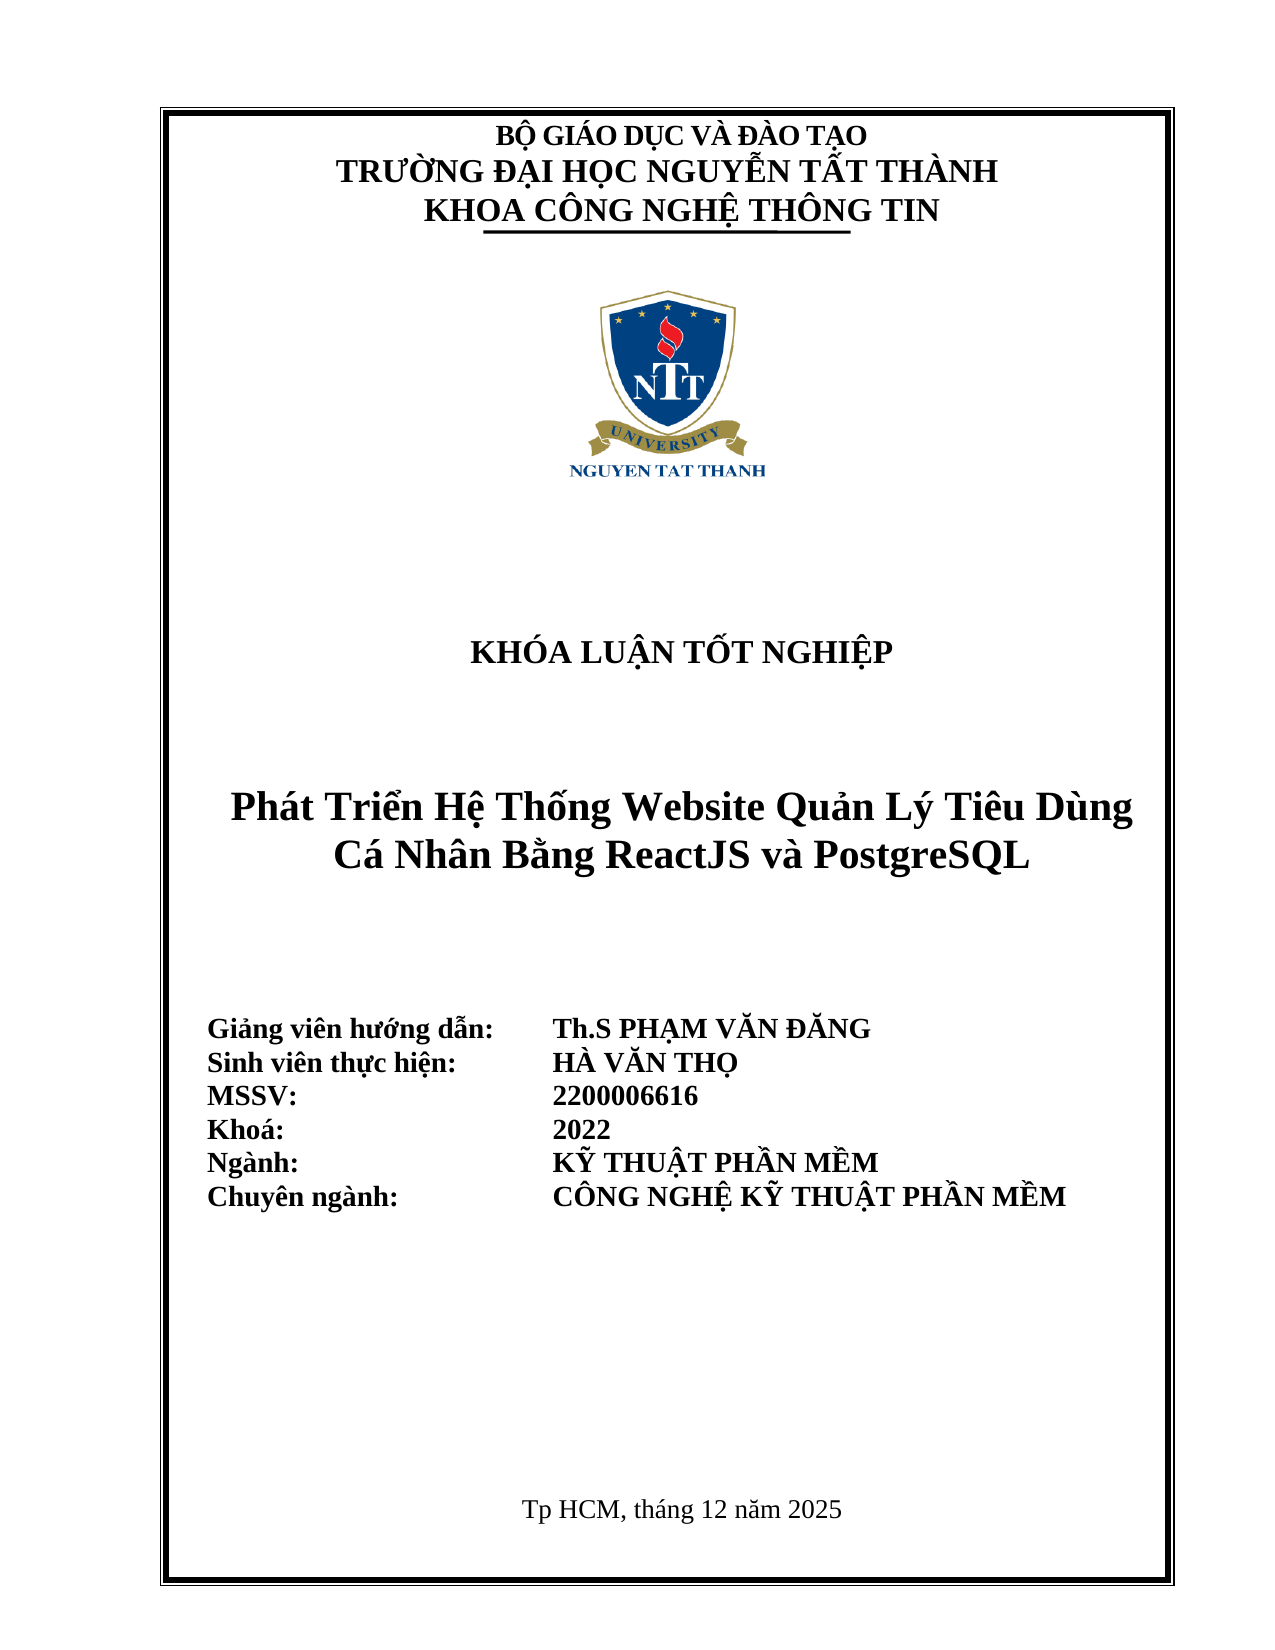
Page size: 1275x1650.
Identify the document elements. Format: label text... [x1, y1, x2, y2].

text KHOA CÔNG NGHỆ THÔNG TIN [177, 190, 1157, 228]
text Cá Nhân Bằng ReactJS và PostgreSQL [177, 829, 1157, 877]
text Khoá: 2022 [177, 1112, 1157, 1145]
text KHÓA LUẬN TỐT NGHIỆP [177, 633, 1157, 671]
text Ngành: KỸ THUẬT PHẦN MỀM [177, 1145, 1157, 1179]
text Tp HCM, tháng 12 năm 2025 [177, 1493, 1157, 1524]
text Chuyên ngành: CÔNG NGHỆ KỸ THUẬT PHẦN MỀM [177, 1179, 1157, 1212]
text TRƯỜNG ĐẠI HỌC NGUYỄN TẤT THÀNH [177, 152, 1157, 190]
picture [569, 290, 765, 477]
text BỘ GIÁO DỤC VÀ ĐÀO TẠO [177, 118, 1157, 152]
text Phát Triển Hệ Thống Website Quản Lý Tiêu Dùng [177, 781, 1157, 829]
text Giảng viên hướng dẫn: Th.S PHẠM VĂN ĐĂNG [177, 1011, 1157, 1045]
text Sinh viên thực hiện: HÀ VĂN THỌ [177, 1045, 1157, 1078]
text MSSV: 2200006616 [177, 1078, 1157, 1112]
